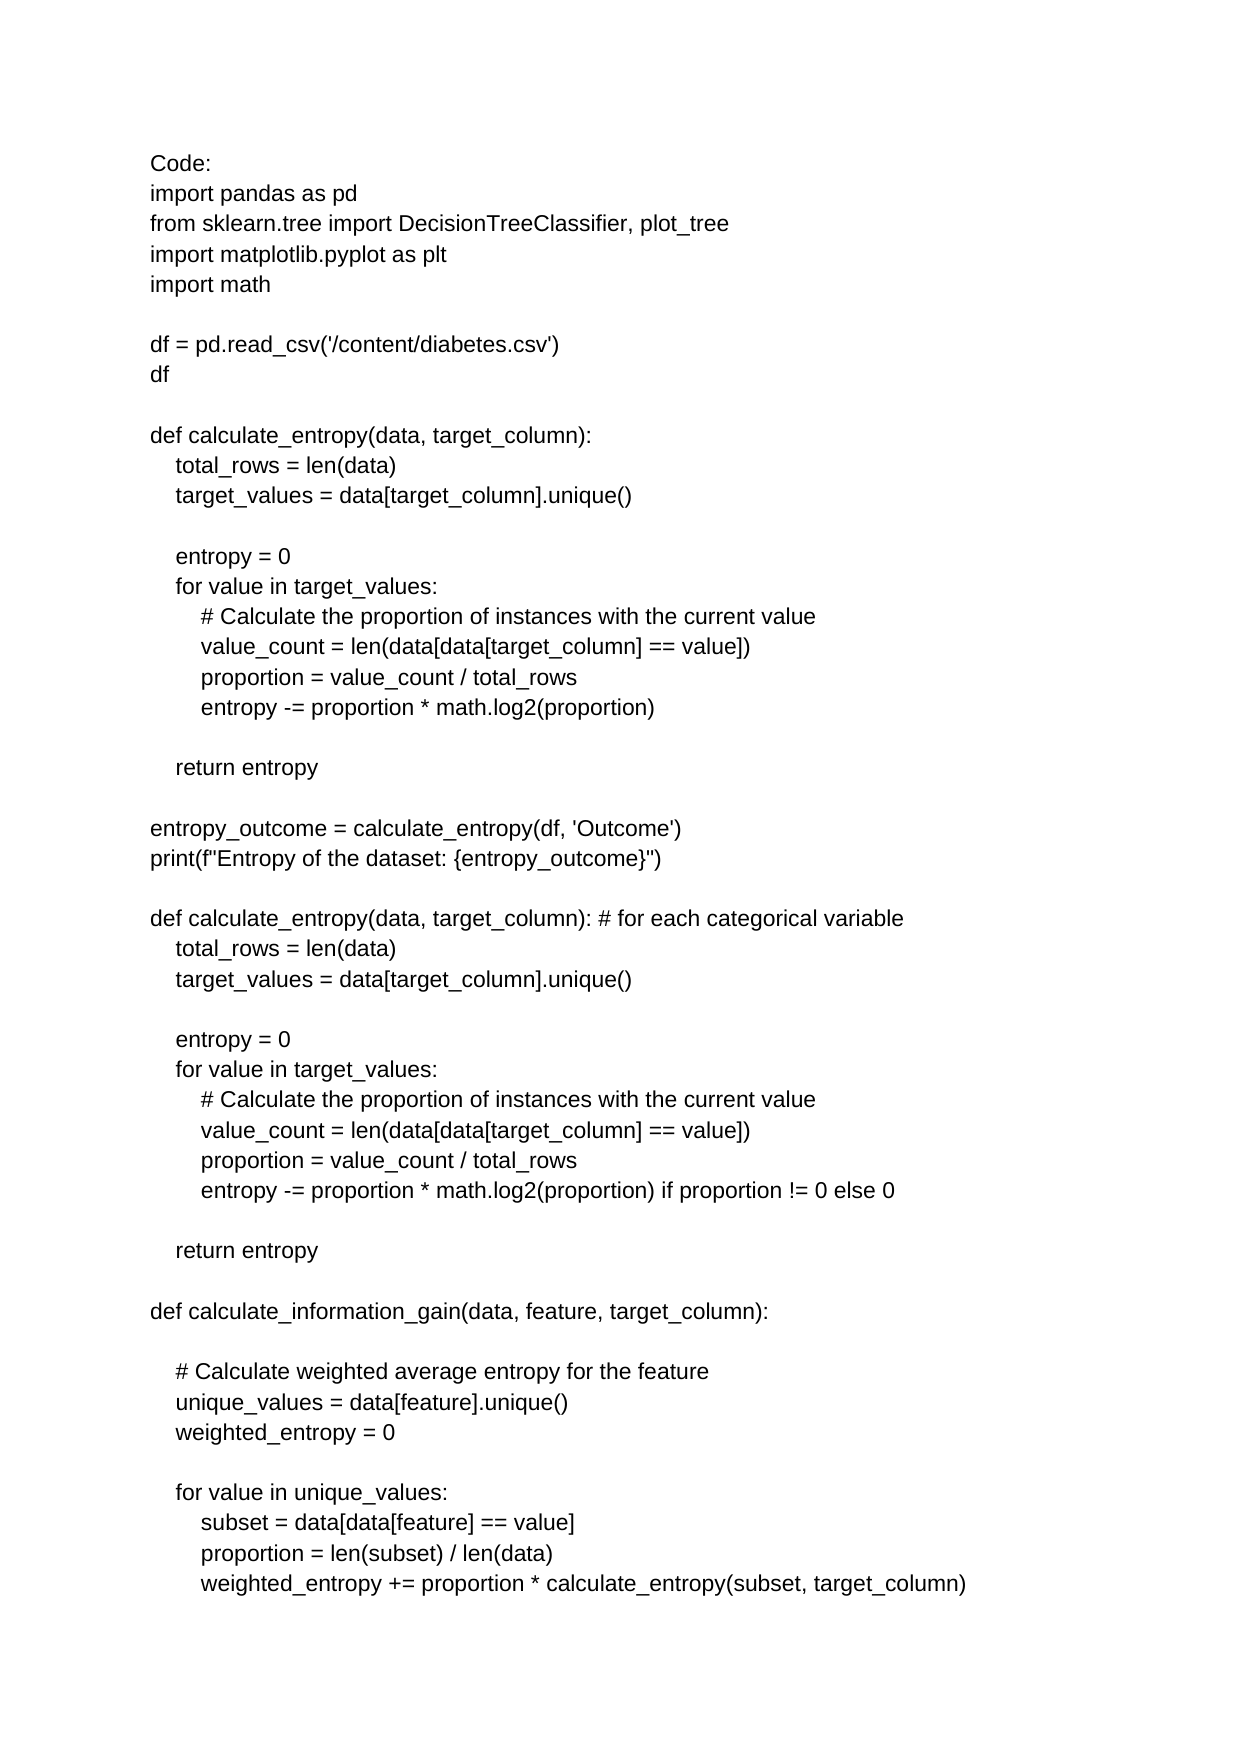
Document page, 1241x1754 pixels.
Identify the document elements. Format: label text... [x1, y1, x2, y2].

text Code: [150, 150, 1090, 176]
text weighted_entropy = 0 [150, 1419, 1090, 1445]
text def calculate_information_gain(data, feature, target_column): [150, 1298, 1090, 1324]
text entropy = 0 [150, 543, 1090, 569]
text entropy -= proportion * math.log2(proportion) if proportion != 0 else 0 [150, 1177, 1090, 1203]
text df = pd.read_csv('/content/diabetes.csv') [150, 331, 1090, 358]
text entropy = 0 [150, 1026, 1090, 1052]
text df [150, 361, 1090, 388]
text value_count = len(data[data[target_column] == value]) [150, 633, 1090, 660]
text return entropy [150, 754, 1090, 781]
text total_rows = len(data) [150, 452, 1090, 478]
text # Calculate the proportion of instances with the current value [150, 603, 1090, 629]
text weighted_entropy += proportion * calculate_entropy(subset, target_column) [150, 1570, 1090, 1596]
text target_values = data[target_column].unique() [150, 482, 1090, 509]
text unique_values = data[feature].unique() [150, 1388, 1090, 1415]
text return entropy [150, 1237, 1090, 1264]
text import math [150, 271, 1090, 297]
text def calculate_entropy(data, target_column): # for each categorical variable [150, 905, 1090, 932]
text for value in target_values: [150, 1056, 1090, 1083]
text for value in unique_values: [150, 1479, 1090, 1506]
text proportion = value_count / total_rows [150, 663, 1090, 690]
text value_count = len(data[data[target_column] == value]) [150, 1117, 1090, 1143]
text total_rows = len(data) [150, 935, 1090, 962]
text import pandas as pd [150, 180, 1090, 207]
text proportion = len(subset) / len(data) [150, 1539, 1090, 1566]
text def calculate_entropy(data, target_column): [150, 422, 1090, 448]
text from sklearn.tree import DecisionTreeClassifier, plot_tree [150, 210, 1090, 237]
text for value in target_values: [150, 573, 1090, 599]
text print(f"Entropy of the dataset: {entropy_outcome}") [150, 845, 1090, 871]
text import matplotlib.pyplot as plt [150, 241, 1090, 267]
text entropy -= proportion * math.log2(proportion) [150, 694, 1090, 720]
text entropy_outcome = calculate_entropy(df, 'Outcome') [150, 814, 1090, 841]
text proportion = value_count / total_rows [150, 1147, 1090, 1173]
text subset = data[data[feature] == value] [150, 1509, 1090, 1536]
text # Calculate weighted average entropy for the feature [150, 1358, 1090, 1385]
text # Calculate the proportion of instances with the current value [150, 1086, 1090, 1113]
text target_values = data[target_column].unique() [150, 966, 1090, 992]
